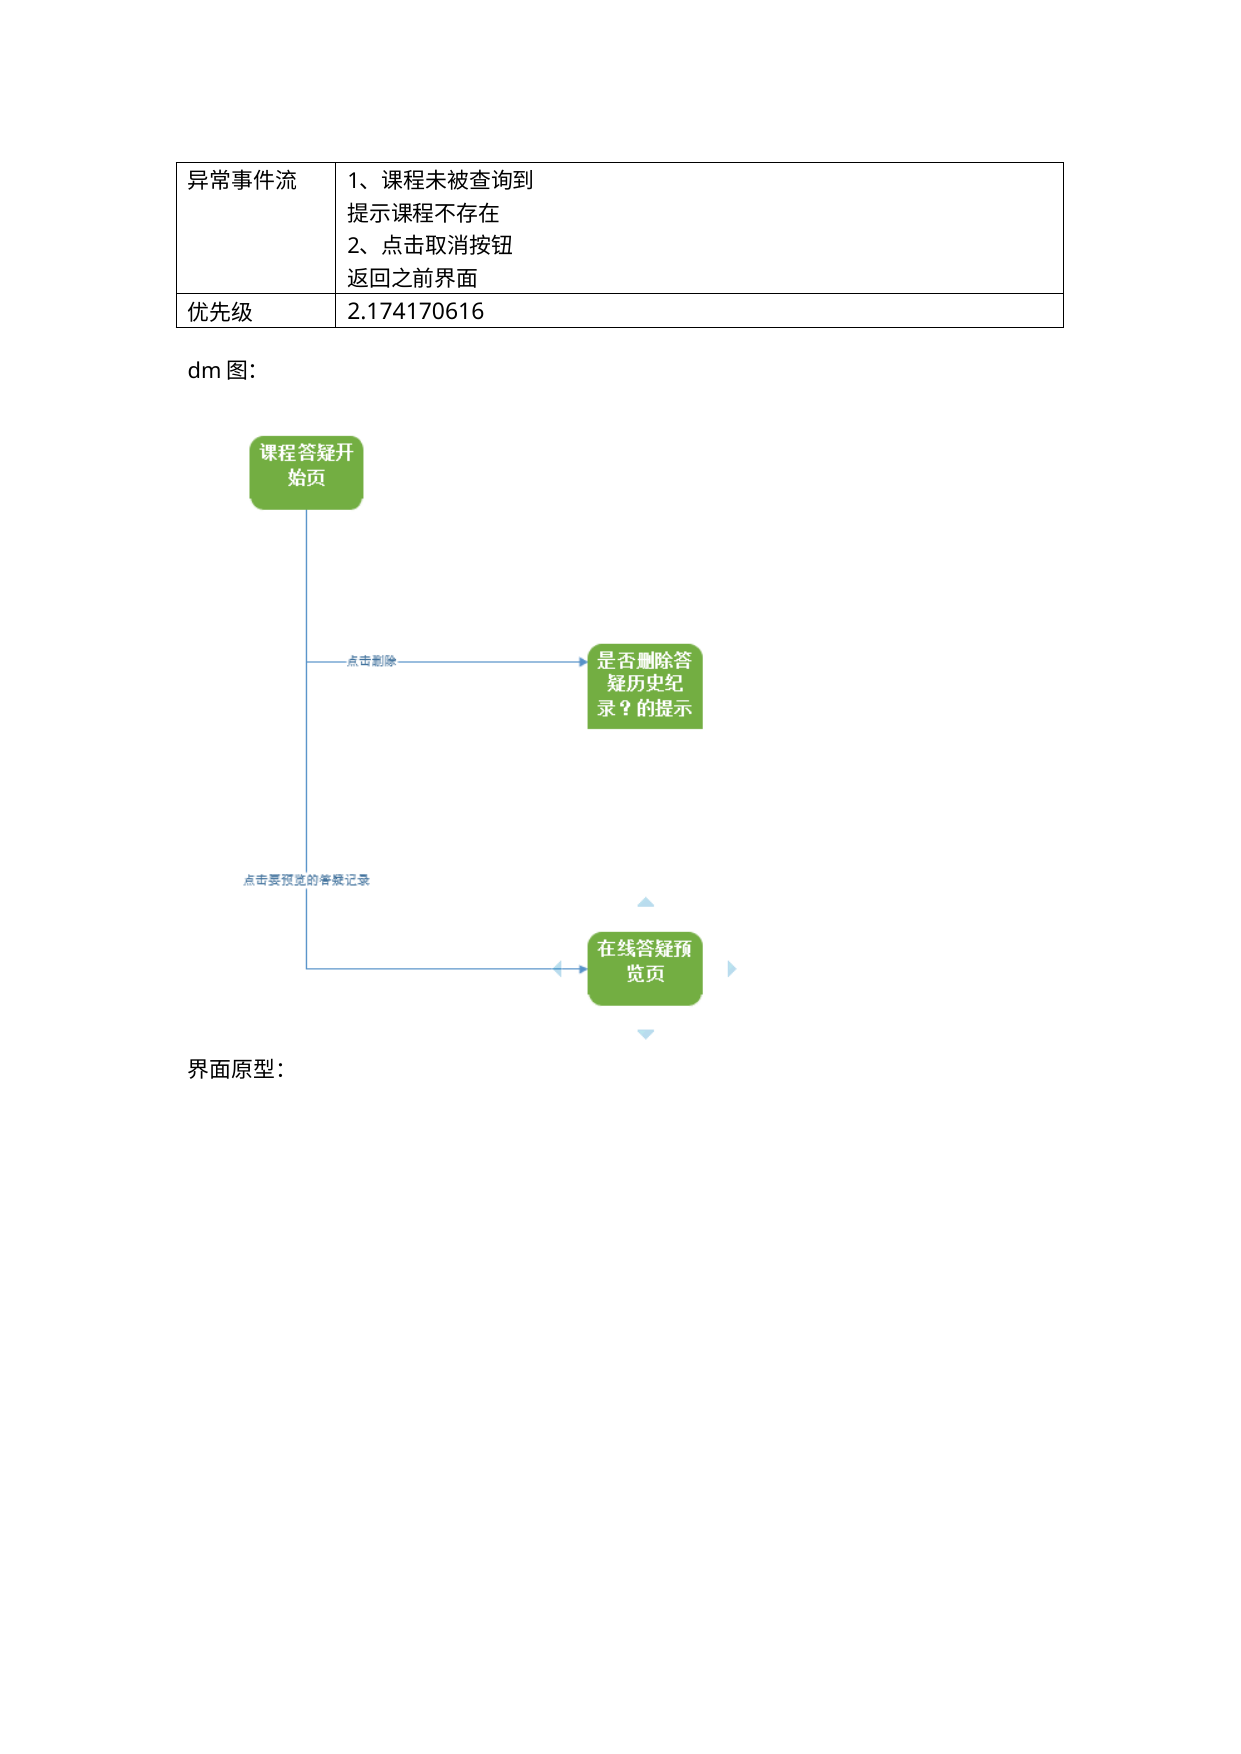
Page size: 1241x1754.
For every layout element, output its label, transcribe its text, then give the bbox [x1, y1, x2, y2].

table_cell 2.174170616 [336, 294, 1063, 327]
table_cell 1、课程未被查询到 提示课程不存在 2、点击取消按钮 返回之前界面 [336, 163, 1063, 293]
text 界面原型： [187, 1052, 1053, 1084]
picture [187, 401, 892, 1051]
table_cell 优先级 [177, 294, 335, 327]
subtitle dm图： [187, 353, 1053, 385]
table_cell 异常事件流 [177, 163, 335, 293]
